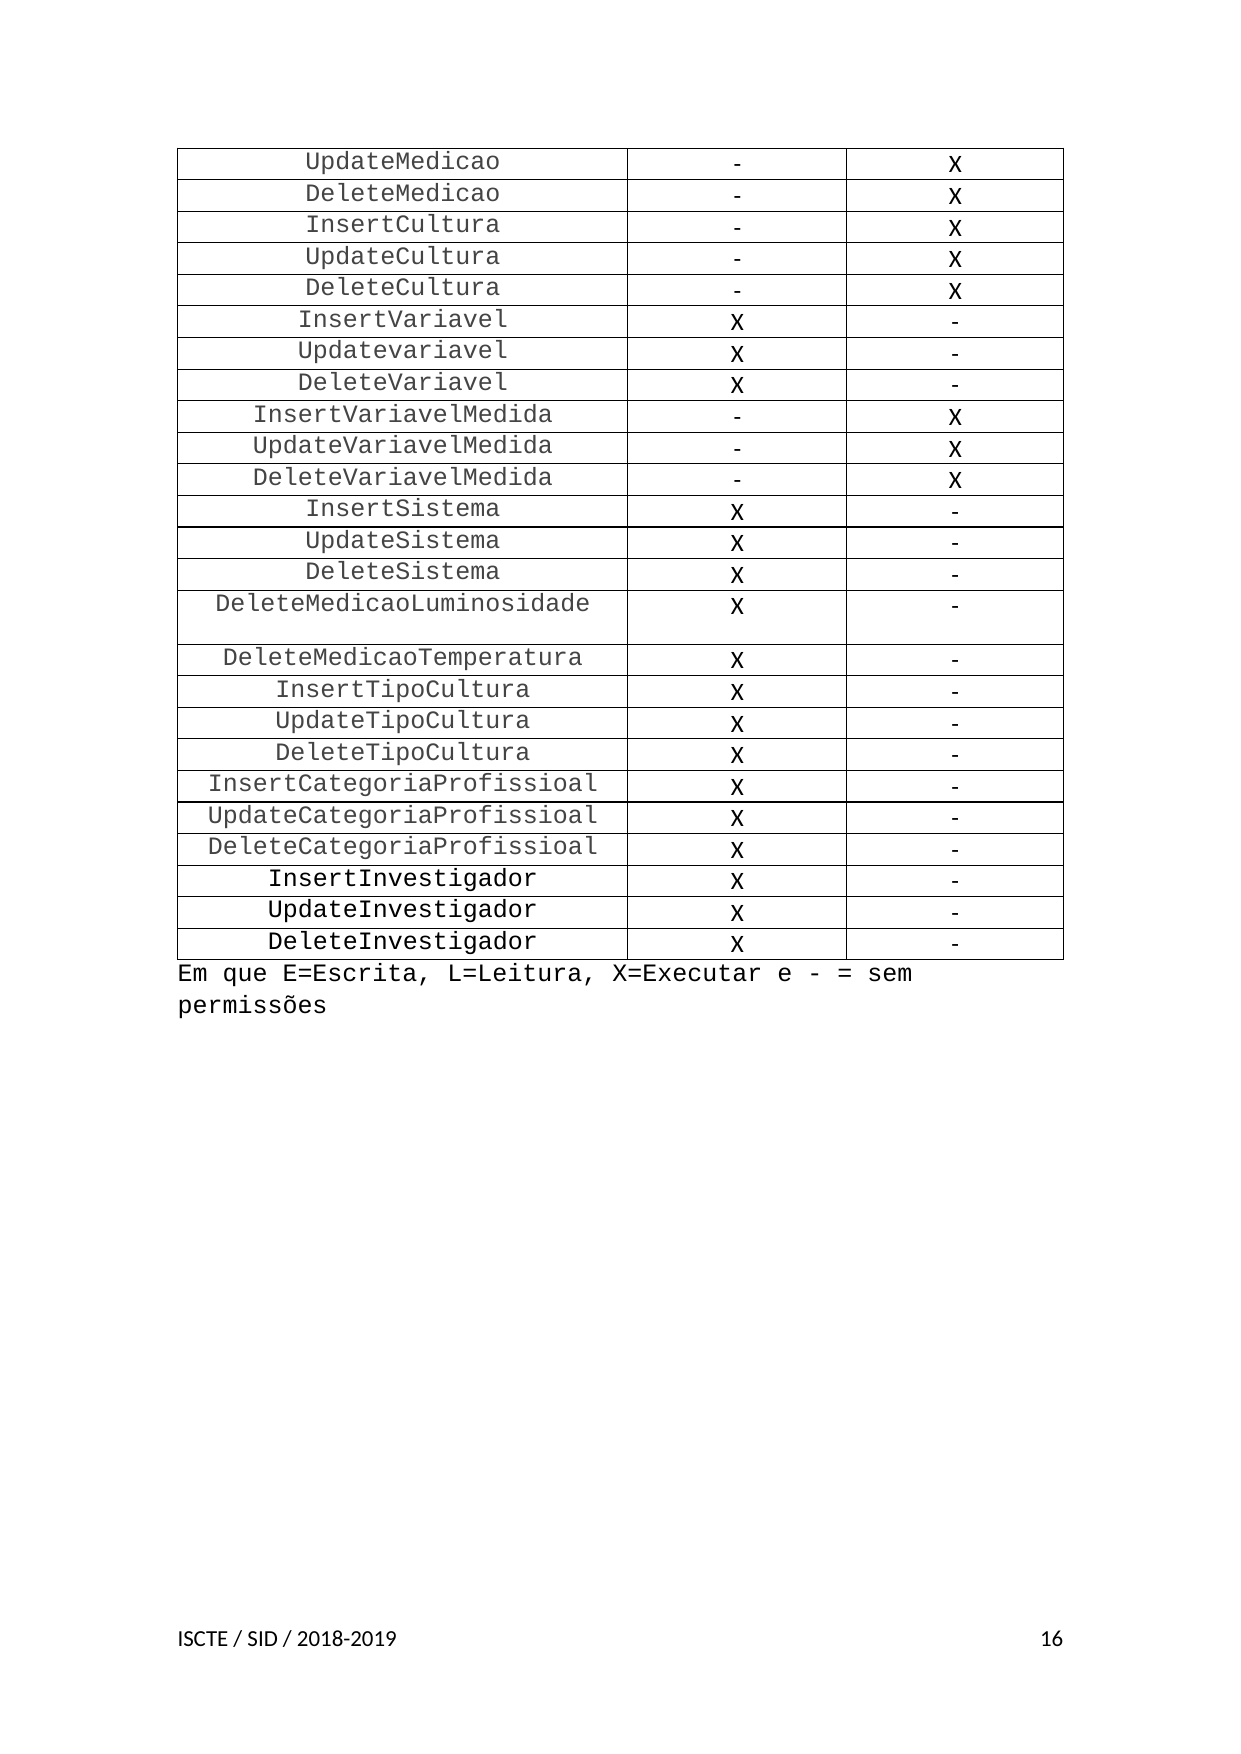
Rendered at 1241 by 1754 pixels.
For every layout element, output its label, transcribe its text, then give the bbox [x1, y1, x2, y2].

table_cell UpdateCategoriaProfissioal [178, 803, 627, 833]
table_cell - [628, 212, 846, 242]
table_cell X [847, 464, 1063, 495]
table_cell UpdateTipoCultura [178, 708, 627, 738]
table_cell UpdateCultura [178, 243, 627, 274]
text Em que E=Escrita, L=Leitura, X=Executar e - = sem permissões [177, 960, 1063, 1021]
table_cell - [847, 834, 1063, 864]
table_cell X [628, 803, 846, 833]
table_cell X [628, 708, 846, 738]
table_cell - [847, 771, 1063, 801]
table_cell UpdateSistema [178, 528, 627, 558]
table_cell DeleteCategoriaProfissioal [178, 834, 627, 864]
table_cell - [847, 803, 1063, 833]
table_cell InsertCategoriaProfissioal [178, 771, 627, 801]
table_cell X [628, 591, 846, 643]
table_cell - [847, 306, 1063, 337]
table_cell DeleteInvestigador [178, 929, 627, 959]
table_cell - [847, 591, 1063, 643]
table_cell - [847, 645, 1063, 675]
table_cell X [628, 739, 846, 770]
table_cell X [628, 897, 846, 928]
table_cell DeleteMedicaoTemperatura [178, 645, 627, 675]
table_cell UpdateInvestigador [178, 897, 627, 928]
table_cell - [847, 676, 1063, 707]
table_cell InsertVariavel [178, 306, 627, 337]
table_cell InsertVariavelMedida [178, 401, 627, 432]
table_cell X [847, 180, 1063, 211]
table_cell DeleteVariavelMedida [178, 464, 627, 495]
table_cell - [847, 866, 1063, 896]
table_cell X [847, 433, 1063, 463]
table_cell DeleteMedicaoLuminosidade [178, 591, 627, 643]
table_cell DeleteSistema [178, 559, 627, 589]
table_cell - [628, 433, 846, 463]
table_cell X [628, 834, 846, 864]
table_cell UpdateMedicao [178, 149, 627, 179]
table_cell - [628, 464, 846, 495]
table_cell DeleteTipoCultura [178, 739, 627, 770]
table_cell DeleteVariavel [178, 370, 627, 400]
table_cell X [628, 929, 846, 959]
table_cell - [628, 149, 846, 179]
table_cell X [847, 243, 1063, 274]
table_cell - [628, 180, 846, 211]
table_cell InsertInvestigador [178, 866, 627, 896]
table_cell - [847, 528, 1063, 558]
table_cell - [628, 275, 846, 305]
table_cell X [628, 338, 846, 368]
table_cell X [628, 528, 846, 558]
table_cell - [847, 739, 1063, 770]
table_cell DeleteCultura [178, 275, 627, 305]
table_cell X [628, 370, 846, 400]
table_cell X [847, 149, 1063, 179]
table_cell X [628, 559, 846, 589]
table_cell - [628, 401, 846, 432]
table_cell X [628, 645, 846, 675]
table_cell UpdateVariavelMedida [178, 433, 627, 463]
table_cell X [628, 306, 846, 337]
table_cell X [628, 676, 846, 707]
table_cell X [628, 496, 846, 526]
table_cell X [847, 212, 1063, 242]
table_cell InsertSistema [178, 496, 627, 526]
table_cell - [847, 338, 1063, 368]
table_cell - [628, 243, 846, 274]
table_cell X [628, 771, 846, 801]
table_cell X [847, 401, 1063, 432]
table_cell - [847, 370, 1063, 400]
table_cell Updatevariavel [178, 338, 627, 368]
table_cell InsertCultura [178, 212, 627, 242]
table_cell - [847, 897, 1063, 928]
table_cell - [847, 559, 1063, 589]
table_cell DeleteMedicao [178, 180, 627, 211]
table_cell - [847, 708, 1063, 738]
table_cell X [847, 275, 1063, 305]
table_cell - [847, 496, 1063, 526]
table_cell X [628, 866, 846, 896]
table_cell - [847, 929, 1063, 959]
table_cell InsertTipoCultura [178, 676, 627, 707]
